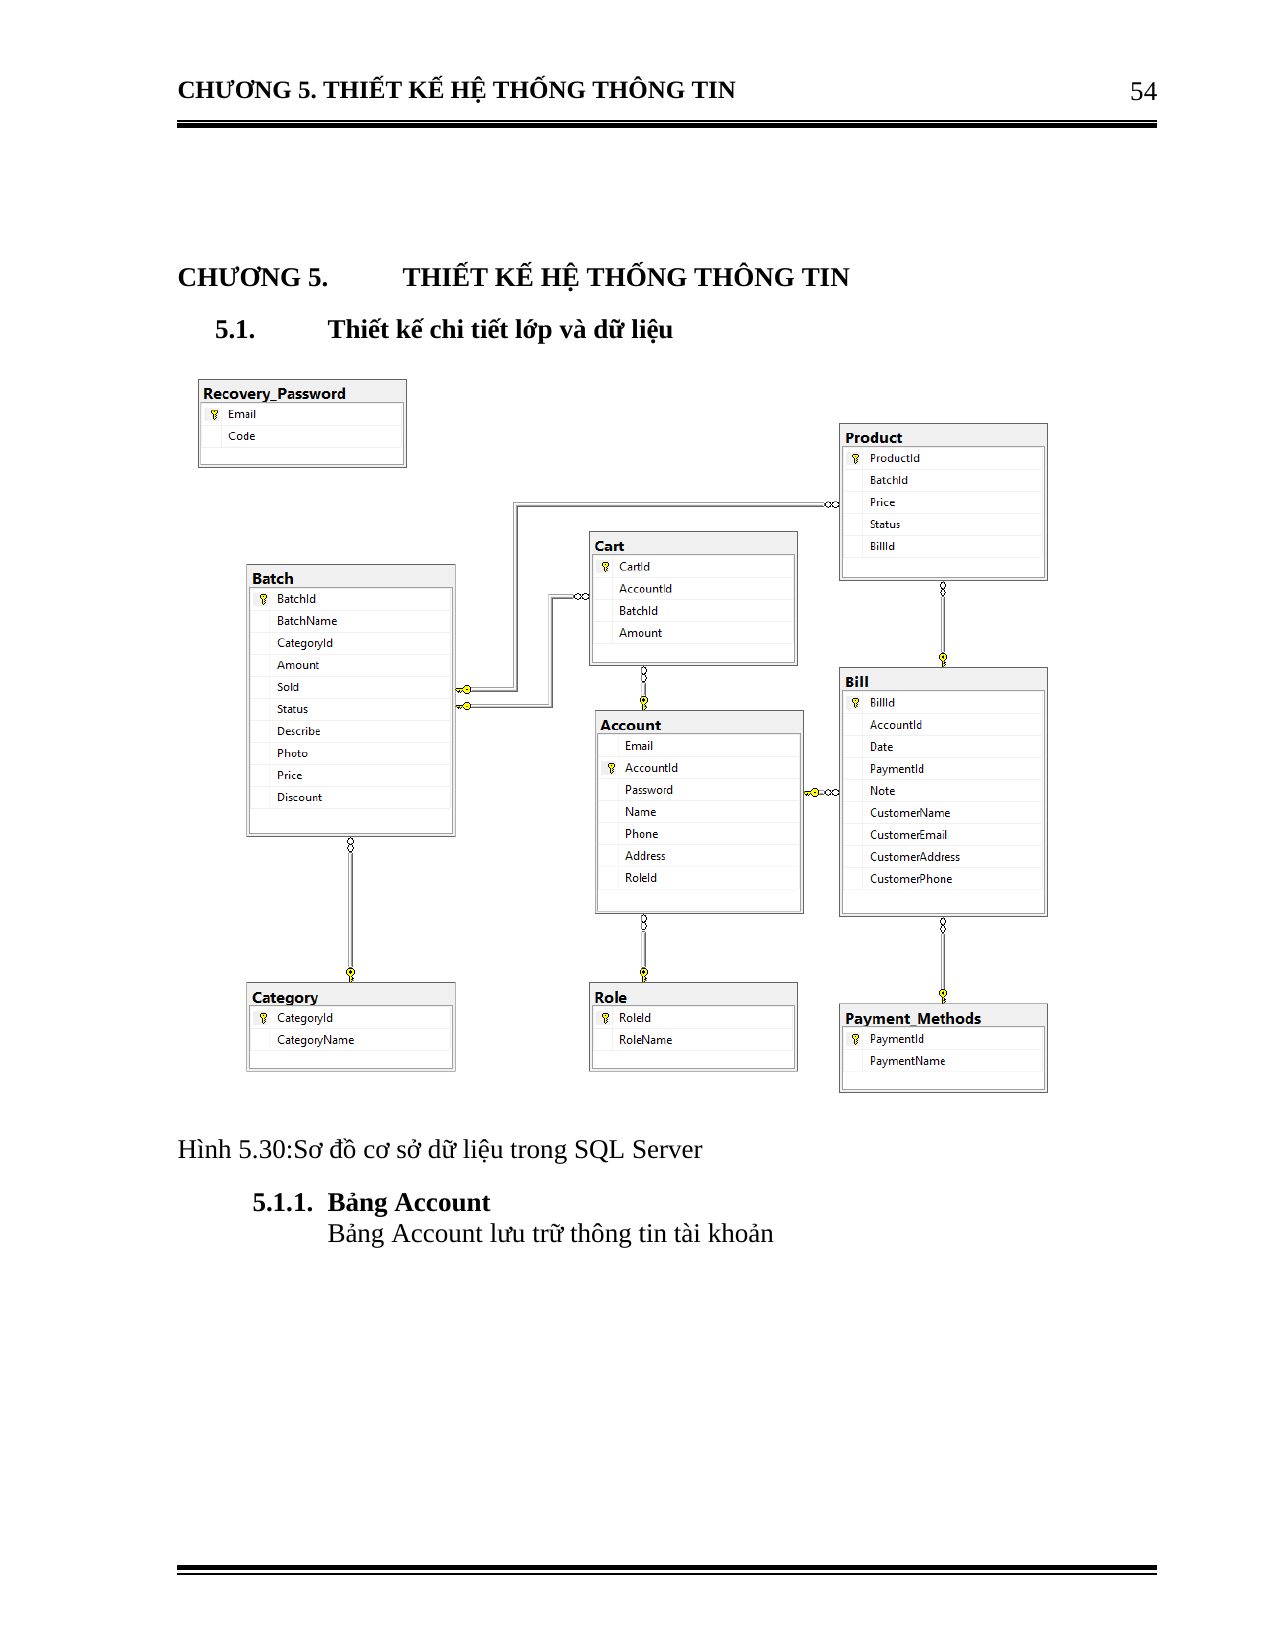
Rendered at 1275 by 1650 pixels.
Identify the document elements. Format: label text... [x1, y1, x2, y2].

text Bảng Account lưu trữ thông tin tài khoản [252, 1217, 1157, 1248]
subtitle Thiết kế chi tiết lớp và dữ liệu [215, 313, 1157, 344]
picture [177, 365, 1153, 1117]
subtitle Bảng Account [252, 1186, 1157, 1217]
subtitle THIẾT KẾ HỆ THỐNG THÔNG TIN [177, 261, 1157, 292]
